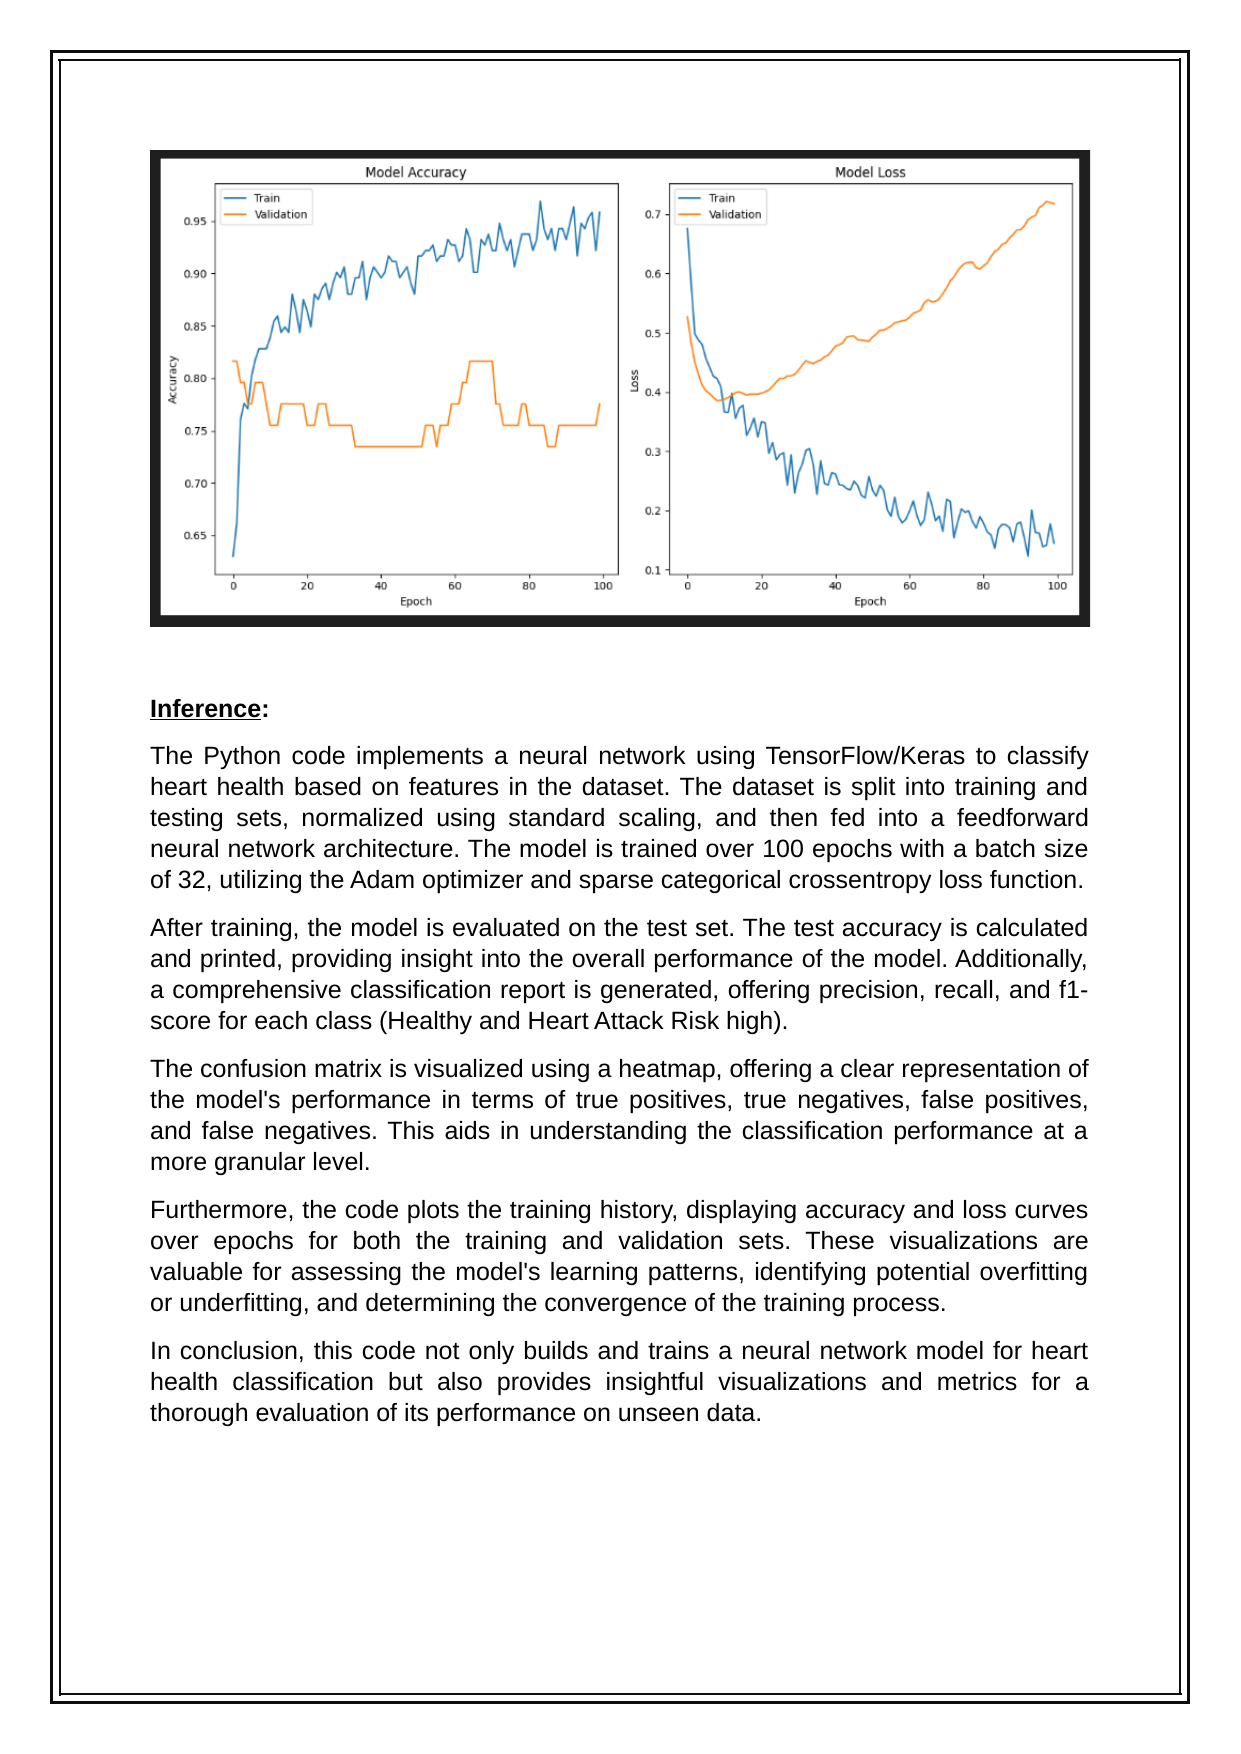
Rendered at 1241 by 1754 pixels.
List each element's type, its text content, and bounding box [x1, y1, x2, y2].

text After training, the model is evaluated on the test set. The test accuracy is calculated and printed, providing insight into the overall performance of the model. Additionally, a comprehensive classification report is generated, offering precision, recall, and f1-score for each class (Healthy and Heart Attack Risk high). [150, 913, 1090, 1035]
text Furthermore, the code plots the training history, displaying accuracy and loss curves over epochs for both the training and validation sets. These visualizations are valuable for assessing the model's learning patterns, identifying potential overfitting or underfitting, and determining the convergence of the training process. [150, 1195, 1090, 1317]
text The Python code implements a neural network using TensorFlow/Keras to classify heart health based on features in the dataset. The dataset is split into training and testing sets, normalized using standard scaling, and then fed into a feedforward neural network architecture. The model is trained over 100 epochs with a batch size of 32, utilizing the Adam optimizer and sparse categorical crossentropy loss function. [150, 741, 1090, 894]
picture [150, 150, 1091, 627]
text The confusion matrix is visualized using a heatmap, offering a clear representation of the model's performance in terms of true positives, true negatives, false positives, and false negatives. This aids in understanding the classification performance at a more granular level. [150, 1054, 1090, 1176]
text In conclusion, this code not only builds and trains a neural network model for heart health classification but also provides insightful visualizations and metrics for a thorough evaluation of its performance on unseen data. [150, 1336, 1090, 1427]
text Inference: [150, 694, 1090, 722]
